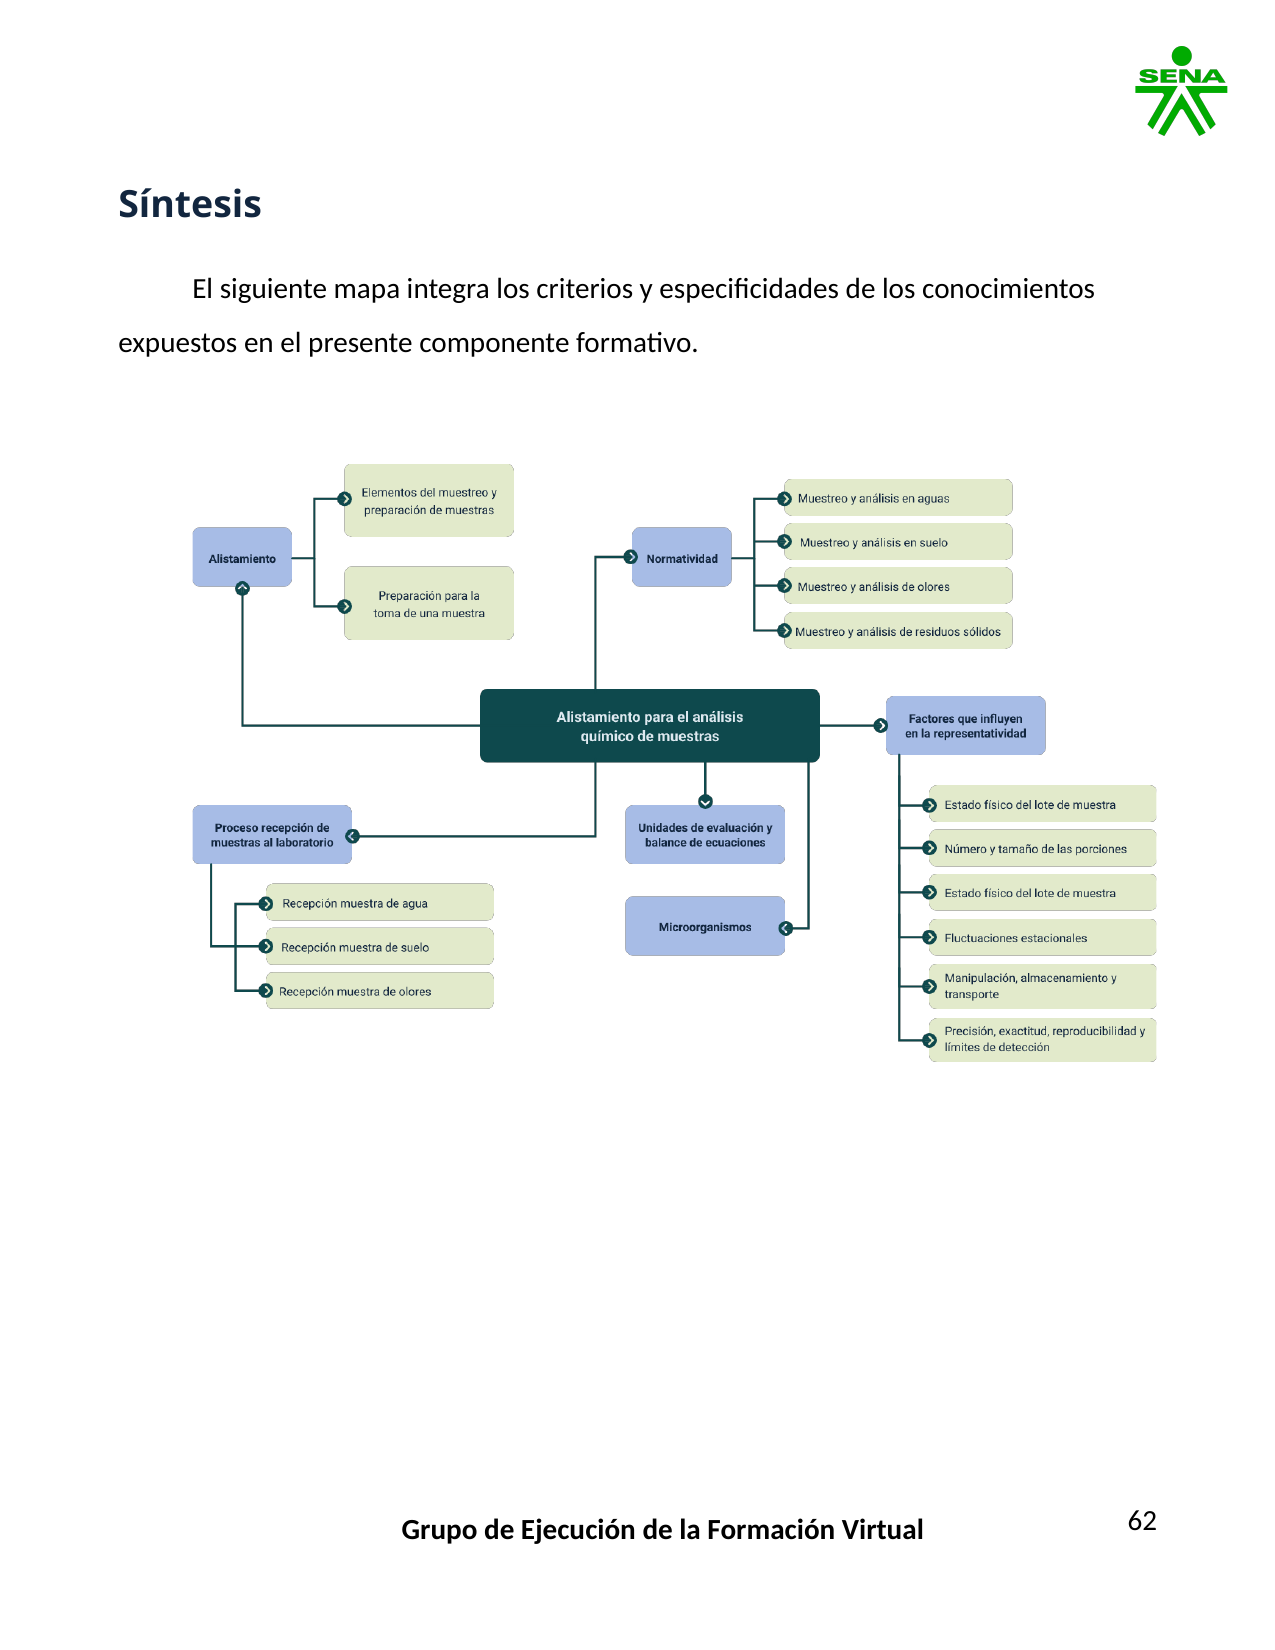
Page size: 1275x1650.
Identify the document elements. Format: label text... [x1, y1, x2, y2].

picture [1135, 46, 1228, 136]
picture [192, 464, 1157, 1062]
text Síntesis [118, 177, 1157, 228]
text El siguiente mapa integra los criterios y especificidades de los conocimientos expuestos en el presente componente formativo. [118, 270, 1157, 359]
